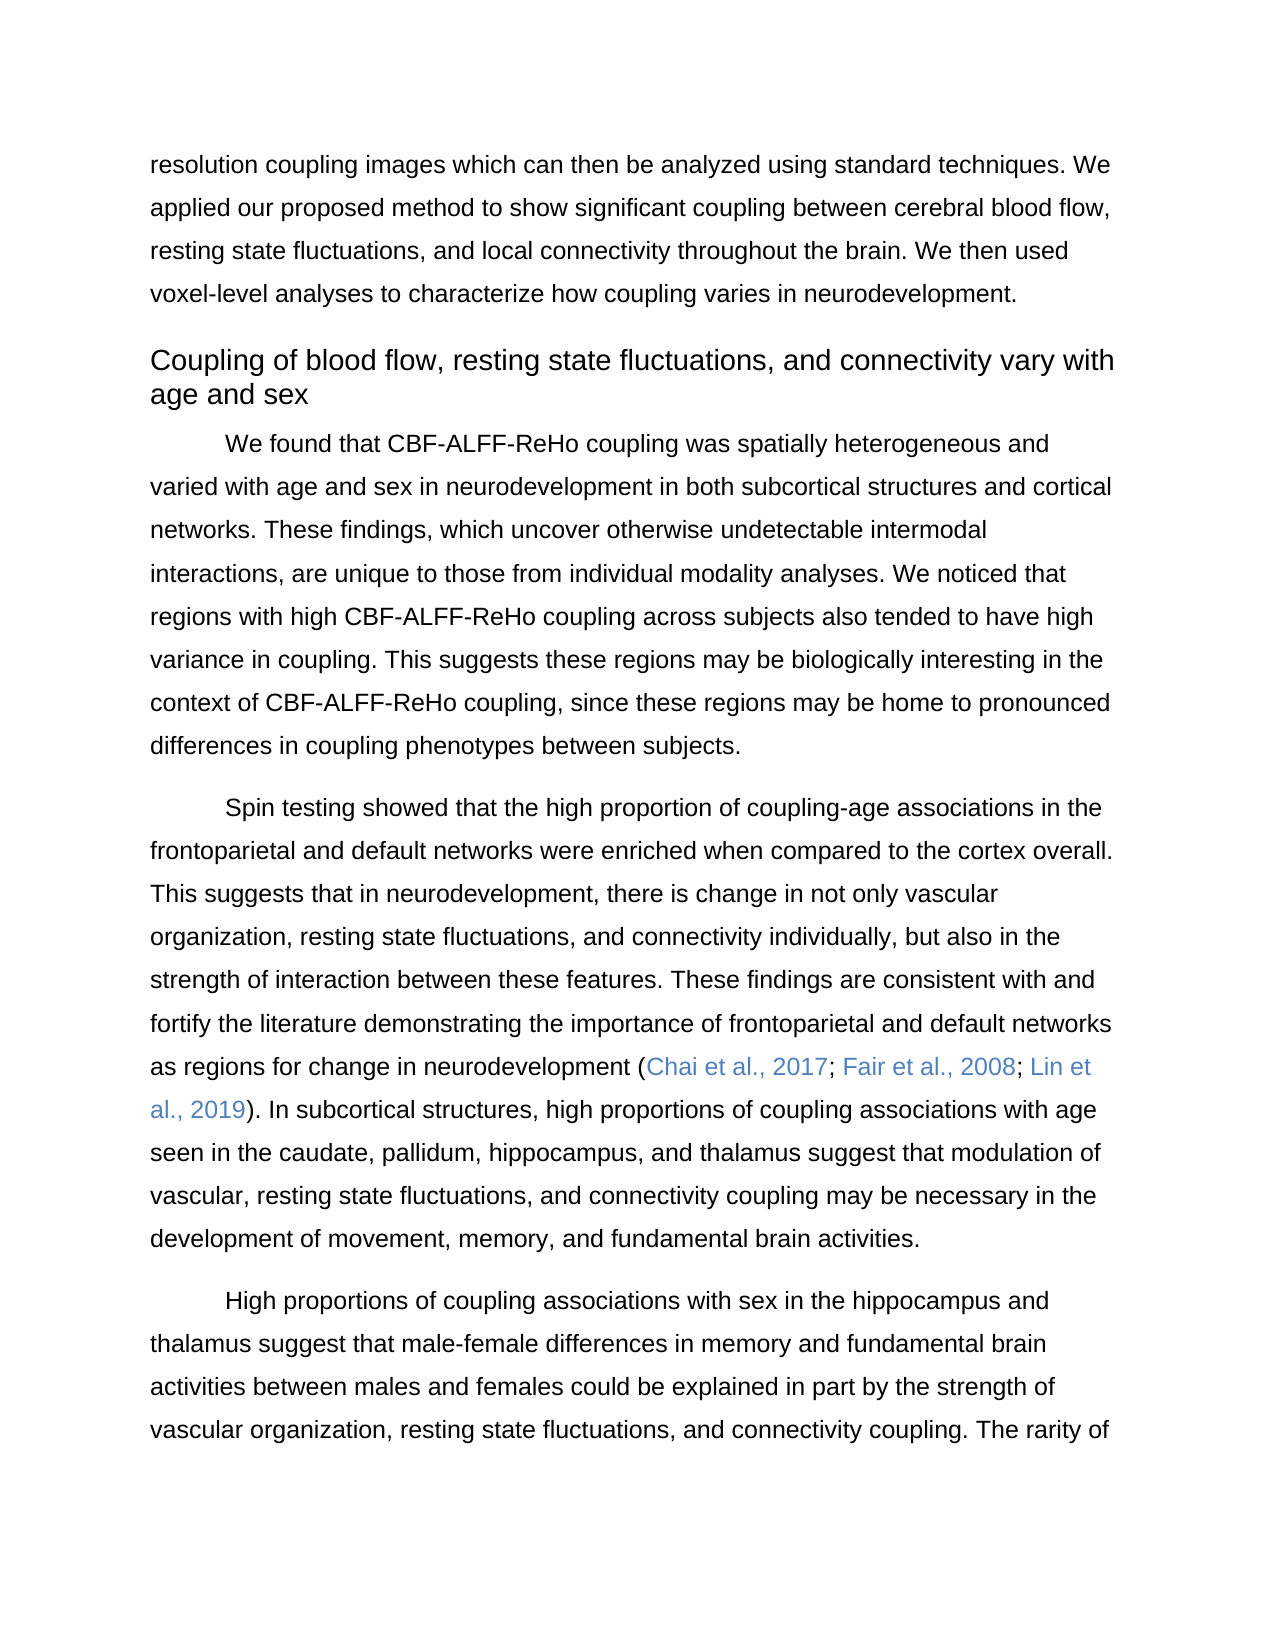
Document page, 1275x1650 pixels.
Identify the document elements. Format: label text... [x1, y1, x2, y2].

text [150, 150, 1125, 308]
text We found that CBF-ALFF-ReHo coupling was spatially heterogeneous and varied with age and sex in neurodevelopment in both subcortical structures and cortical networks. These findings, which uncover otherwise undetectable intermodal interactions, are unique to those from individual modality analyses. We noticed that regions with high CBF-ALFF-ReHo coupling across subjects also tended to have high variance in coupling. This suggests these regions may be biologically interesting in the context of CBF-ALFF-ReHo coupling, since these regions may be home to pronounced differences in coupling phenotypes between subjects. [150, 429, 1125, 760]
text Spin testing showed that the high proportion of coupling-age associations in the frontoparietal and default networks were enriched when compared to the cortex overall. This suggests that in neurodevelopment, there is change in not only vascular organization, resting state fluctuations, and connectivity individually, but also in the strength of interaction between these features. These findings are consistent with and fortify the literature demonstrating the importance of frontoparietal and default networks as regions for change in neurodevelopment (Chai et al., 2017; Fair et al., 2008; Lin et al., 2019). In subcortical structures, high proportions of coupling associations with age seen in the caudate, pallidum, hippocampus, and thalamus suggest that modulation of vascular, resting state fluctuations, and connectivity coupling may be necessary in the development of movement, memory, and fundamental brain activities. [150, 793, 1125, 1253]
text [150, 1286, 1125, 1444]
subtitle Coupling of blood flow, resting state fluctuations, and connectivity vary with age and sex [150, 343, 1125, 410]
